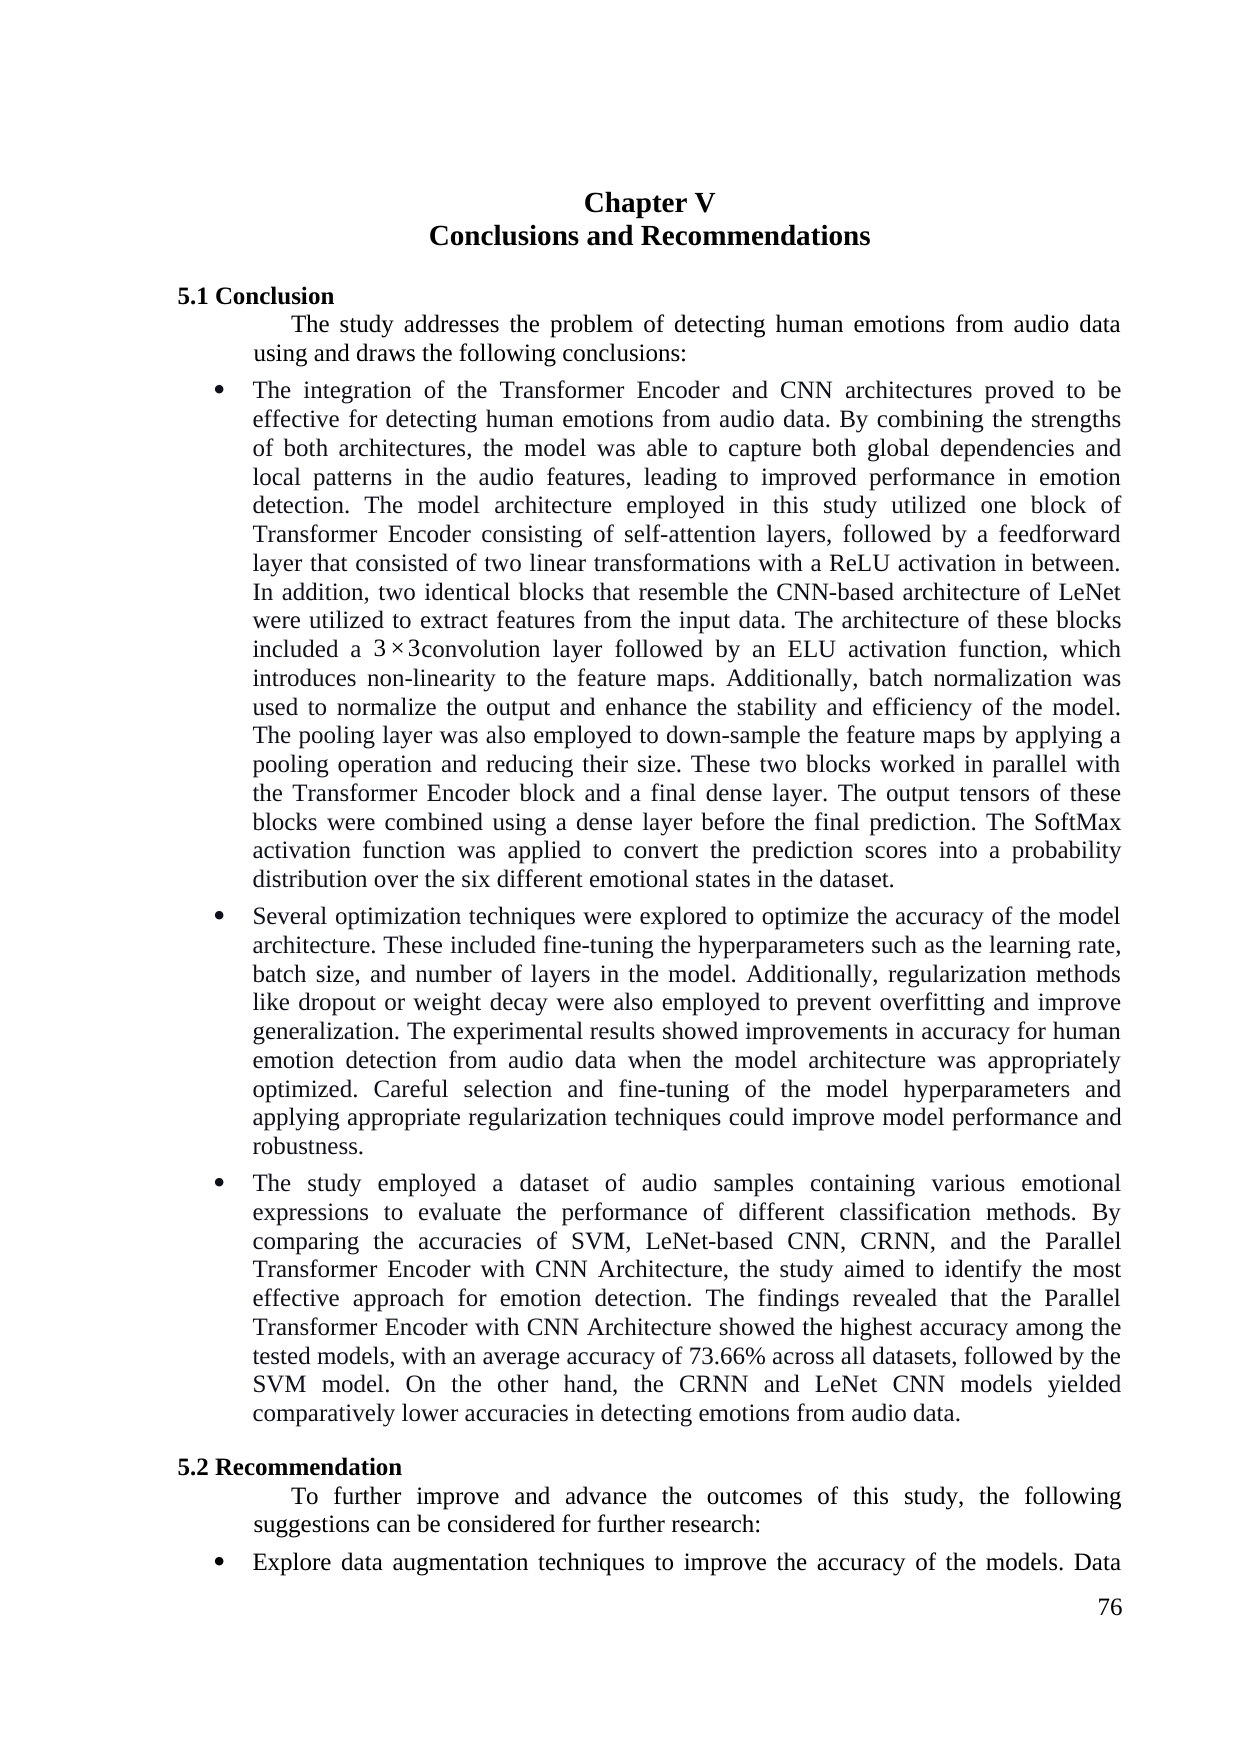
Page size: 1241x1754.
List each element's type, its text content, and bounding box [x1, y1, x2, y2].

subtitle Chapter V [177, 185, 1122, 218]
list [215, 1547, 1122, 1575]
subtitle Conclusion [177, 281, 1122, 309]
list Several optimization techniques were explored to optimize the accuracy of the model architecture. These included fine-tuning the hyperparameters such as the learning rate, batch size, and number of layers in the model. Additionally, regularization methods like dropout or weight decay were also employed to prevent overfitting and improve generalization. The experimental results showed improvements in accuracy for human emotion detection from audio data when the model architecture was appropriately optimized. Careful selection and fine-tuning of the model hyperparameters and applying appropriate regularization techniques could improve model performance and robustness. [215, 901, 1122, 1160]
text The study addresses the problem of detecting human emotions from audio data using and draws the following conclusions: [253, 309, 1122, 367]
list The study employed a dataset of audio samples containing various emotional expressions to evaluate the performance of different classification methods. By comparing the accuracies of SVM, LeNet-based CNN, CRNN, and the Parallel Transformer Encoder with CNN Architecture, the study aimed to identify the most effective approach for emotion detection. The findings revealed that the Parallel Transformer Encoder with CNN Architecture showed the highest accuracy among the tested models, with an average accuracy of 73.66% across all datasets, followed by the SVM model. On the other hand, the CRNN and LeNet CNN models yielded comparatively lower accuracies in detecting emotions from audio data. [215, 1168, 1122, 1427]
text Conclusions and Recommendations [177, 218, 1122, 252]
list The integration of the Transformer Encoder and CNN architectures proved to be effective for detecting human emotions from audio data. By combining the strengths of both architectures, the model was able to capture both global dependencies and local patterns in the audio features, leading to improved performance in emotion detection. The model architecture employed in this study utilized one block of Transformer Encoder consisting of self-attention layers, followed by a feedforward layer that consisted of two linear transformations with a ReLU activation in between. In addition, two identical blocks that resemble the CNN-based architecture of LeNet were utilized to extract features from the input data. The architecture of these blocks included a convolution layer followed by an ELU activation function, which introduces non-linearity to the feature maps. Additionally, batch normalization was used to normalize the output and enhance the stability and efficiency of the model. The pooling layer was also employed to down-sample the feature maps by applying a pooling operation and reducing their size. These two blocks worked in parallel with the Transformer Encoder block and a final dense layer. The output tensors of these blocks were combined using a dense layer before the final prediction. The SoftMax activation function was applied to convert the prediction scores into a probability distribution over the six different emotional states in the dataset. [215, 375, 1122, 893]
subtitle Recommendation [177, 1452, 1122, 1481]
text To further improve and advance the outcomes of this study, the following suggestions can be considered for further research: [253, 1481, 1122, 1538]
